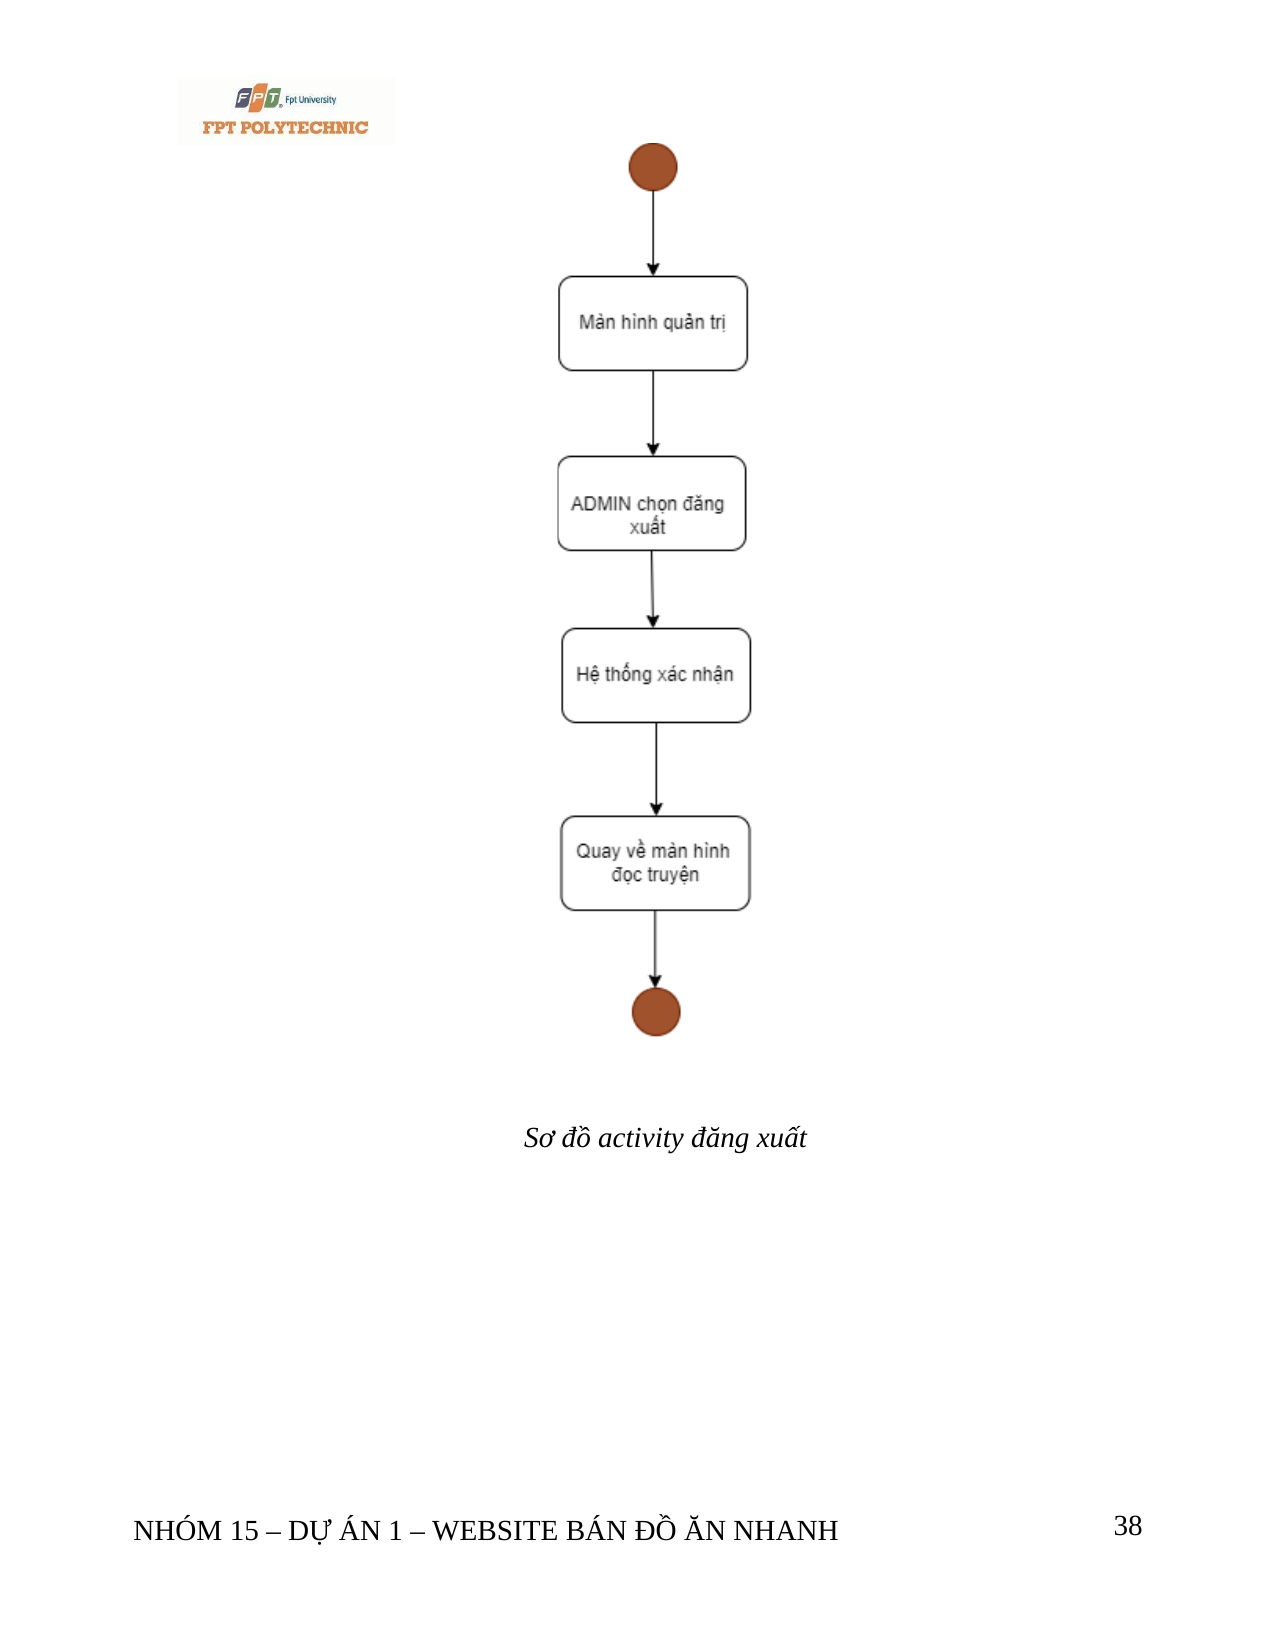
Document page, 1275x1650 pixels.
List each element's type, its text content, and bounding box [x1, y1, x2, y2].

picture [177, 75, 395, 146]
picture [557, 143, 753, 1038]
text Sơ đồ activity đăng xuất [237, 1120, 1096, 1154]
